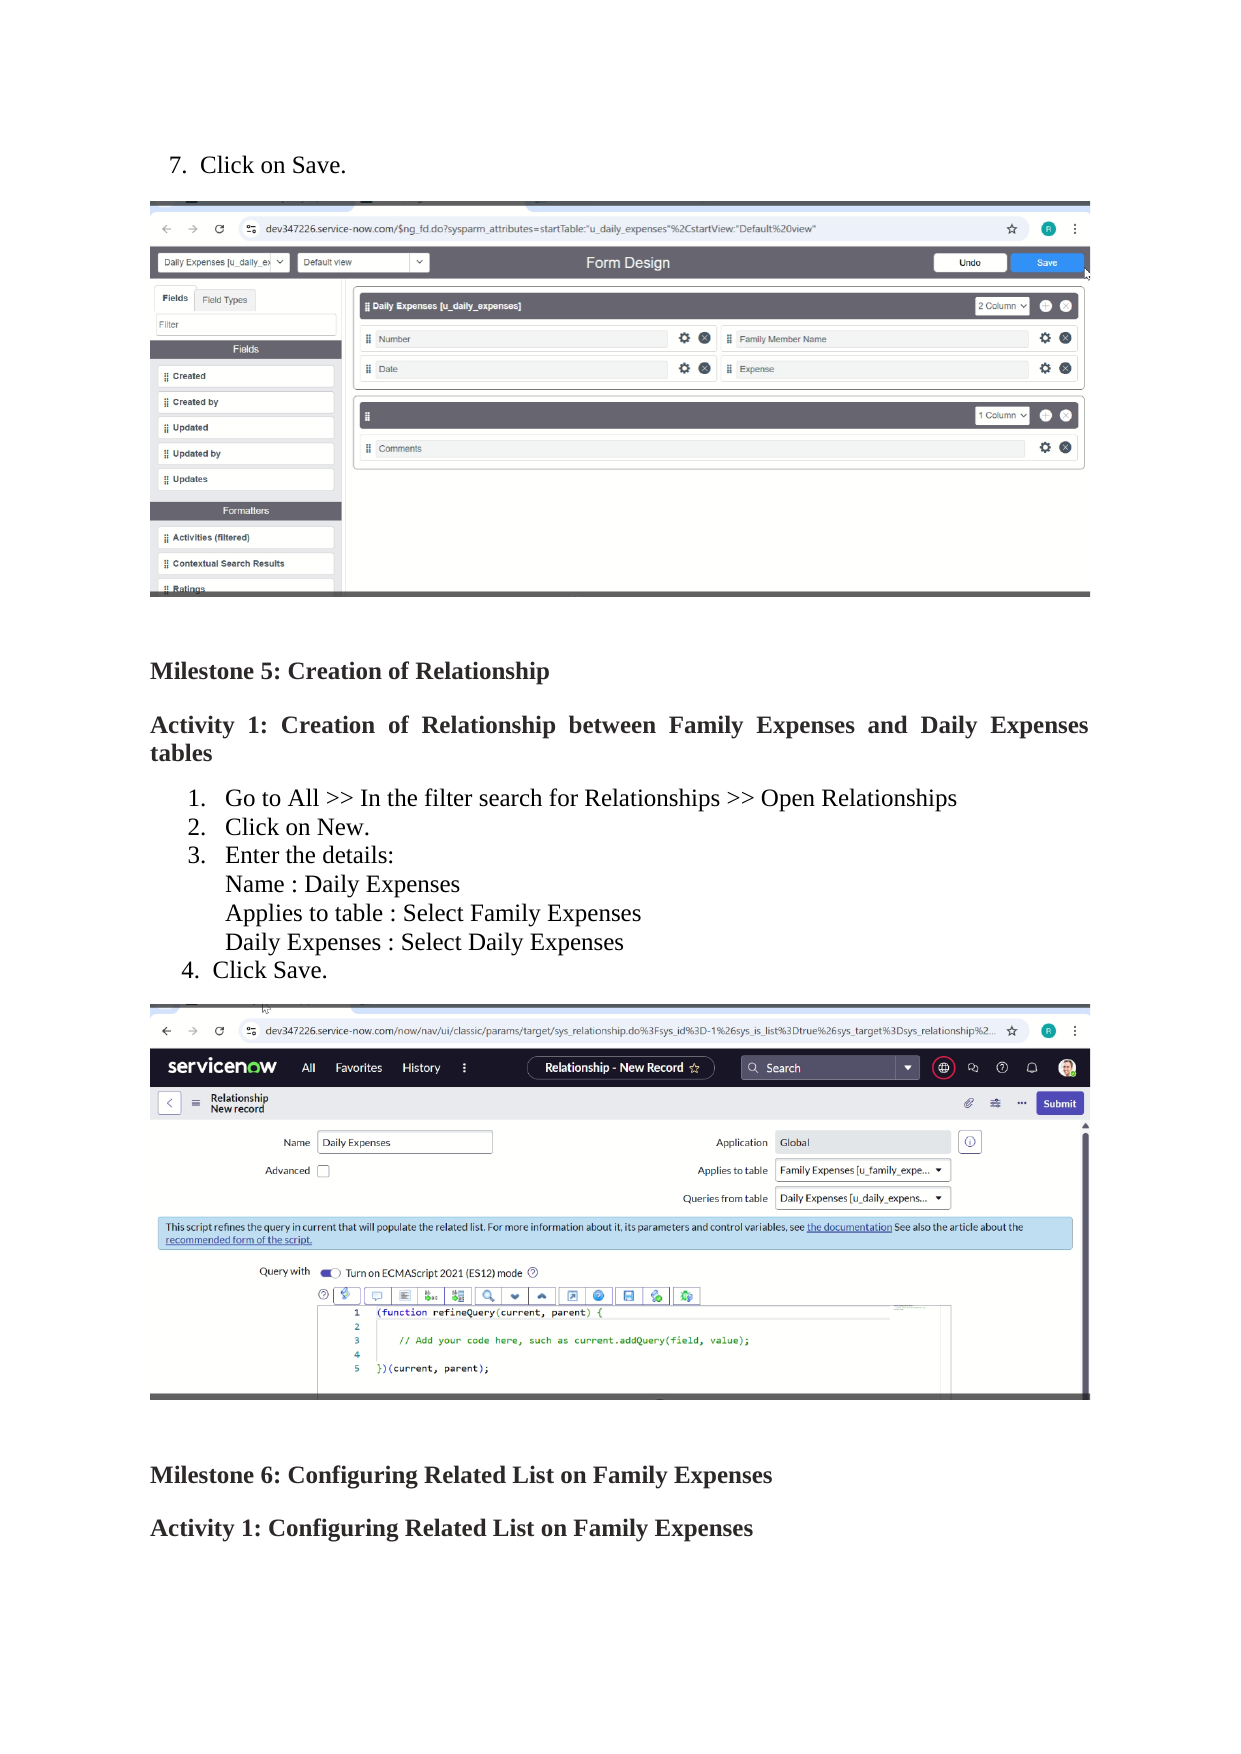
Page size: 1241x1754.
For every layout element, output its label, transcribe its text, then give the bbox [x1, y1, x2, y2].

list Enter the details: [187, 840, 1090, 869]
subtitle Milestone 6: Configuring Related List on Family Expenses [150, 1460, 1090, 1488]
subtitle Activity 1: Creation of Relationship between Family Expenses and Daily Expenses tables [150, 710, 1090, 767]
list Go to All >> In the filter search for Relationships >> Open Relationships [187, 783, 1090, 812]
subtitle Activity 1: Configuring Related List on Family Expenses [150, 1513, 1090, 1542]
text Daily Expenses : Select Daily Expenses [225, 927, 1090, 955]
subtitle Milestone 5: Creation of Relationship [150, 656, 1090, 685]
text 7. Click on Save. [150, 150, 1090, 179]
text 4. Click Save. [150, 955, 1090, 984]
picture [150, 1004, 1091, 1400]
text Applies to table : Select Family Expenses [225, 898, 1090, 927]
text Name : Daily Expenses [225, 869, 1090, 898]
list Click on New. [187, 812, 1090, 840]
picture [150, 201, 1091, 597]
